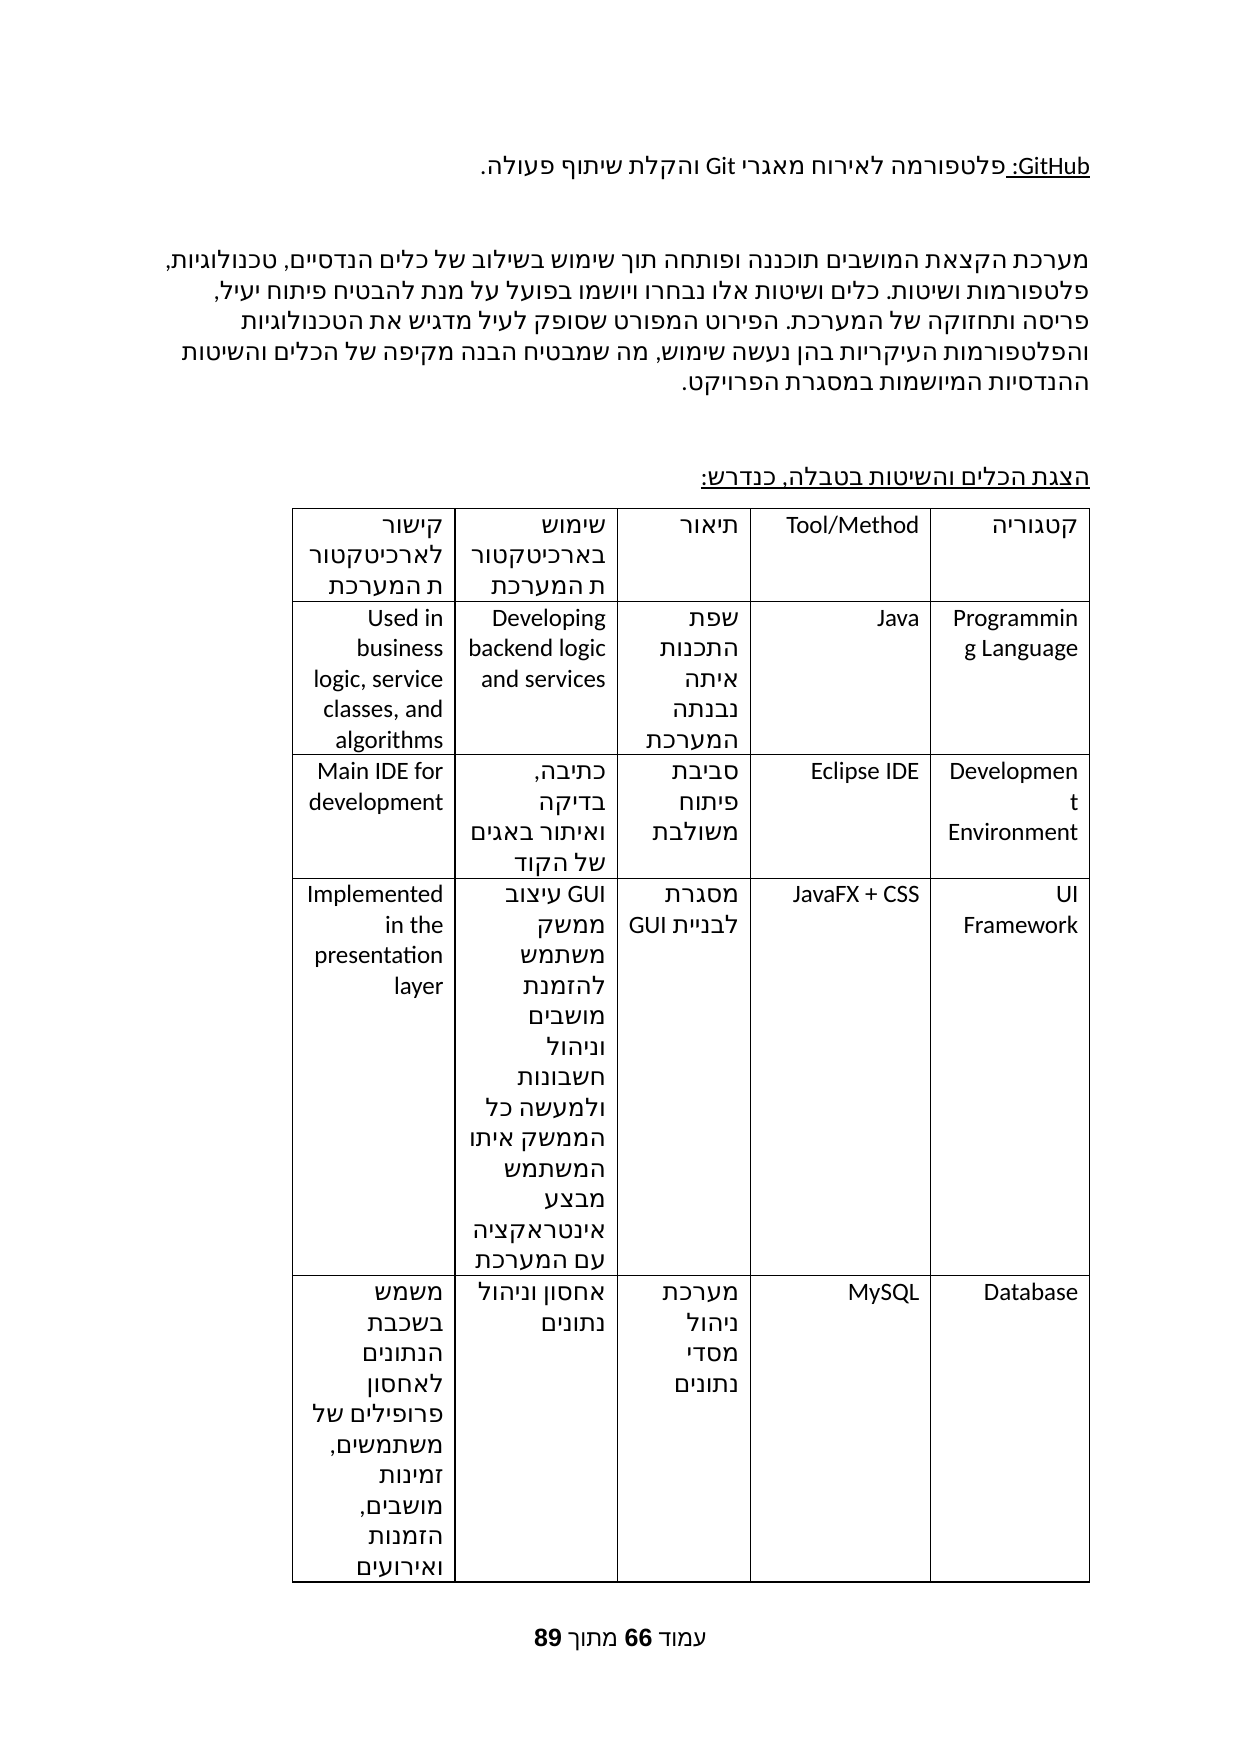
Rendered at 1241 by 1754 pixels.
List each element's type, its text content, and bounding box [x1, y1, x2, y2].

table_cell MySQL [751, 1276, 930, 1581]
table_cell JavaFX + CSS [751, 879, 930, 1275]
table_cell Development Environment [931, 755, 1089, 877]
table_cell UI Framework [931, 879, 1089, 1275]
table_cell Used in business logic, service classes, and algorithms [293, 602, 454, 754]
table_header קישור לארכיטקטורת המערכת [293, 509, 454, 601]
table_header קטגוריה [931, 509, 1089, 601]
table_cell סביבת פיתוח משולבת [618, 755, 750, 877]
text מערכת הקצאת המושבים תוכננה ופותחה תוך שימוש בשילוב של כלים הנדסיים, טכנולוגיות, פלטפורמות ושיטות. כלים ושיטות אלו נבחרו ויושמו בפועל על מנת להבטיח פיתוח יעיל, פריסה ותחזוקה של המערכת. הפירוט המפורט שסופק לעיל מדגיש את הטכנולוגיות והפלטפורמות העיקריות בהן נעשה שימוש, מה שמבטיח הבנה מקיפה של הכלים והשיטות ההנדסיות המיושמות במסגרת הפרויקט. [150, 244, 1090, 397]
table_cell GUI עיצוב ממשק משתמש להזמנת מושבים וניהול חשבונות ולמעשה כל הממשק איתו המשתמש מבצע אינטראקציה עם המערכת [456, 879, 617, 1275]
table_cell כתיבה, בדיקה ואיתור באגים של הקוד [456, 755, 617, 877]
table_cell מסגרת לבניית GUI [618, 879, 750, 1275]
table_cell Java [751, 602, 930, 754]
text הצגת הכלים והשיטות בטבלה, כנדרש: [150, 461, 1090, 491]
table_cell שפת התכנות איתה נבנתה המערכת [618, 602, 750, 754]
table_cell מערכת ניהול מסדי נתונים [618, 1276, 750, 1581]
table_cell Programming Language [931, 602, 1089, 754]
table_header שימוש בארכיטקטורת המערכת [456, 509, 617, 601]
table_header תיאור [618, 509, 750, 601]
table_cell Main IDE for development [293, 755, 454, 877]
table_cell Eclipse IDE [751, 755, 930, 877]
table_cell משמש בשכבת הנתונים לאחסון פרופילים של משתמשים, זמינות מושבים, הזמנות ואירועים [293, 1276, 454, 1581]
table_cell אחסון וניהול נתונים [456, 1276, 617, 1581]
table_cell Implemented in the presentation layer [293, 879, 454, 1275]
table_header Tool/Method [751, 509, 930, 601]
text GitHub: פלטפורמה לאירוח מאגרי Git והקלת שיתוף פעולה. [150, 150, 1090, 181]
table_cell Developing backend logic and services [456, 602, 617, 754]
table_cell Database [931, 1276, 1089, 1581]
